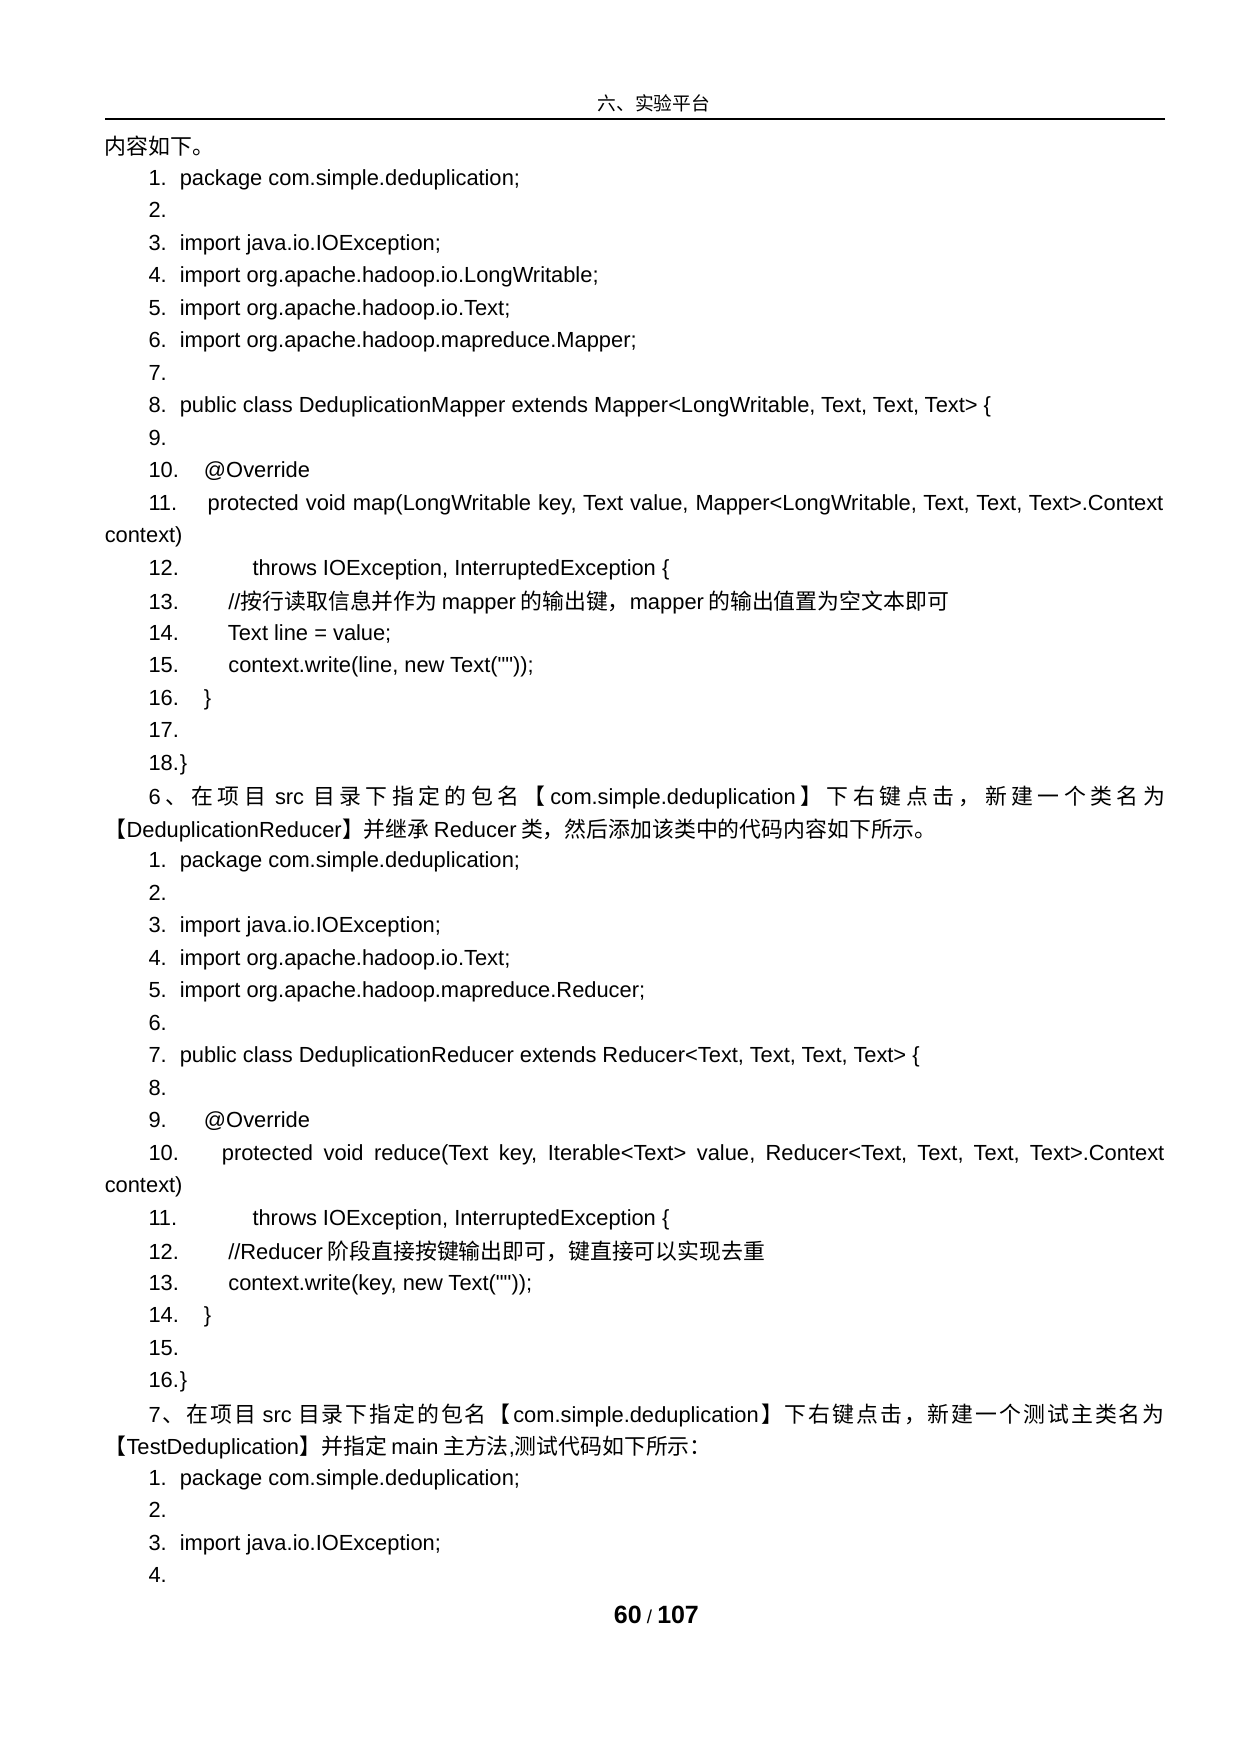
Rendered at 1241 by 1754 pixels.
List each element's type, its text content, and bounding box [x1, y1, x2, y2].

list import java.io.IOException; [104, 226, 1165, 259]
list import org.apache.hadoop.mapreduce.Mapper; [104, 324, 1165, 356]
list import org.apache.hadoop.io.LongWritable; [104, 259, 1165, 291]
list } [104, 1364, 1165, 1396]
list import org.apache.hadoop.mapreduce.Reducer; [104, 974, 1165, 1006]
list public class DeduplicationReducer extends Reducer<Text, Text, Text, Text> { [104, 1039, 1165, 1071]
list import org.apache.hadoop.io.Text; [104, 291, 1165, 324]
text 6、在项目src目录下指定的包名【com.simple.deduplication】下右键点击，新建一个类名为【DeduplicationReducer】并继承Reducer类，然后添加该类中的代码内容如下所示。 [104, 779, 1165, 844]
list } [104, 1299, 1165, 1331]
list throws IOException, InterruptedException { [104, 1201, 1165, 1234]
list import java.io.IOException; [104, 1526, 1165, 1559]
list package com.simple.deduplication; [104, 844, 1165, 876]
list import org.apache.hadoop.io.Text; [104, 941, 1165, 974]
list protected void reduce(Text key, Iterable<Text> value, Reducer<Text, Text, Text, Text>.Context context) [104, 1136, 1165, 1201]
list package com.simple.deduplication; [104, 161, 1165, 194]
list @Override [104, 1104, 1165, 1136]
list throws IOException, InterruptedException { [104, 551, 1165, 584]
list import java.io.IOException; [104, 909, 1165, 941]
list protected void map(LongWritable key, Text value, Mapper<LongWritable, Text, Text, Text>.Context context) [104, 486, 1165, 551]
list @Override [104, 454, 1165, 486]
list } [104, 681, 1165, 714]
list context.write(line, new Text("")); [104, 649, 1165, 681]
list Text line = value; [104, 616, 1165, 649]
list } [104, 746, 1165, 779]
text 7、在项目src目录下指定的包名【com.simple.deduplication】下右键点击，新建一个测试主类名为【TestDeduplication】并指定main主方法,测试代码如下所示： [104, 1396, 1165, 1461]
list package com.simple.deduplication; [104, 1461, 1165, 1494]
list //按行读取信息并作为mapper的输出键，mapper的输出值置为空文本即可 [104, 584, 1165, 616]
list context.write(key, new Text("")); [104, 1266, 1165, 1299]
list //Reducer阶段直接按键输出即可，键直接可以实现去重 [104, 1234, 1165, 1266]
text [104, 129, 1165, 161]
list public class DeduplicationMapper extends Mapper<LongWritable, Text, Text, Text> { [104, 389, 1165, 421]
